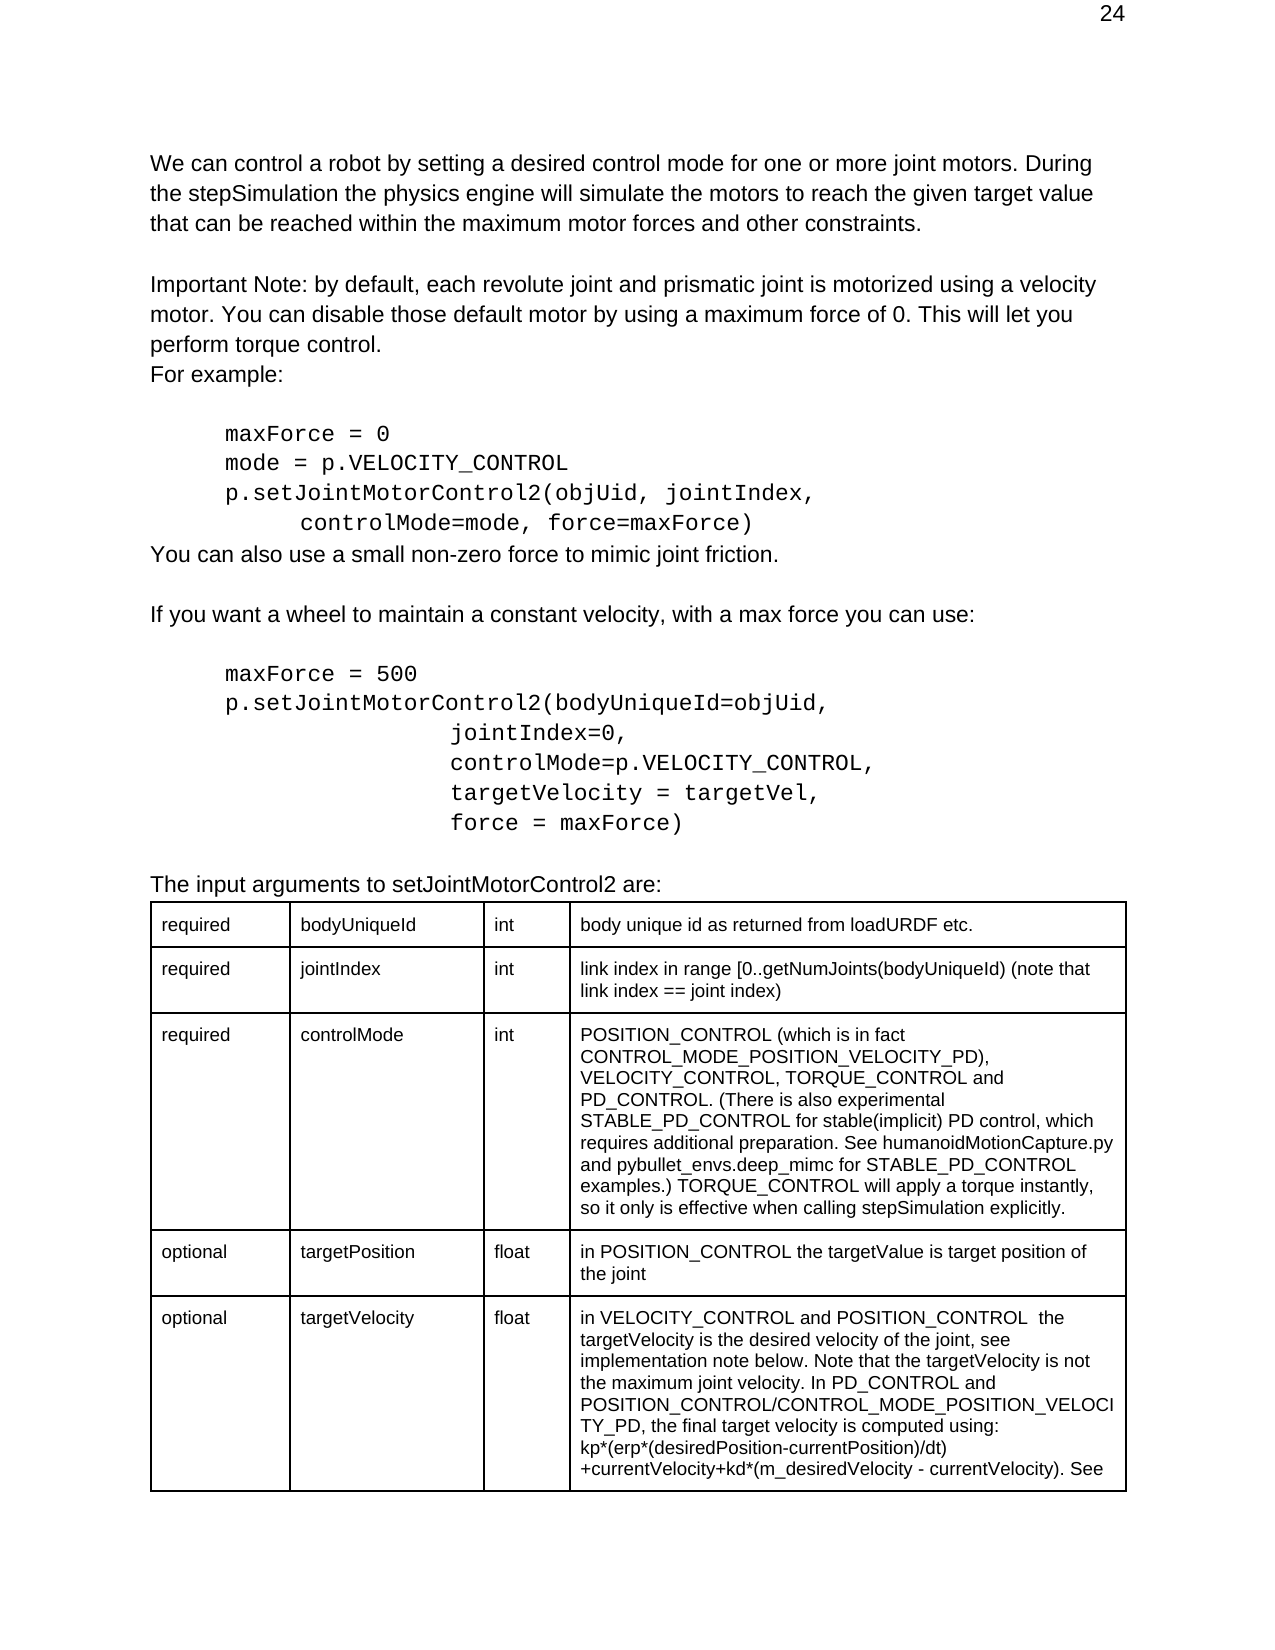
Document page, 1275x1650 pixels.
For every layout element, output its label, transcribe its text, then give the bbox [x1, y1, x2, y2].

table_cell link index in range [0..getNumJoints(bodyUniqueId) (note that link index == joint index) [571, 948, 1125, 1012]
text maxForce = 0 [225, 422, 1125, 448]
text controlMode=mode, force=maxForce) [225, 511, 1125, 537]
table_cell required [152, 1014, 289, 1228]
text p.setJointMotorControl2(bodyUniqueId=objUid, [225, 692, 1125, 718]
table_cell required [152, 948, 289, 1012]
table_cell int [485, 948, 569, 1012]
table_cell optional [152, 1297, 289, 1490]
table_cell in POSITION_CONTROL the targetValue is target position of the joint [571, 1231, 1125, 1294]
table_header required [152, 903, 289, 946]
text You can also use a small non-zero force to mimic joint friction. [150, 541, 1125, 567]
text targetVelocity = targetVel, [450, 781, 1125, 807]
text maxForce = 500 [225, 662, 1125, 688]
table_cell targetPosition [291, 1231, 483, 1294]
text Important Note: by default, each revolute joint and prismatic joint is motorized using a velocity motor. You can disable those default motor by using a maximum force of 0. This will let you perform torque control. [150, 271, 1125, 358]
table_cell int [485, 1014, 569, 1228]
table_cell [571, 1297, 1125, 1490]
table_cell controlMode [291, 1014, 483, 1228]
table_cell jointIndex [291, 948, 483, 1012]
text jointIndex=0, [450, 721, 1125, 747]
text The input arguments to setJointMotorControl2 are: [150, 871, 1125, 897]
text controlMode=p.VELOCITY_CONTROL, [450, 751, 1125, 777]
table_cell POSITION_CONTROL (which is in fact CONTROL_MODE_POSITION_VELOCITY_PD), VELOCITY_CONTROL, TORQUE_CONTROL and PD_CONTROL. (There is also experimental STABLE_PD_CONTROL for stable(implicit) PD control, which requires additional preparation. See humanoidMotionCapture.py and pybullet_envs.deep_mimc for STABLE_PD_CONTROL examples.) TORQUE_CONTROL will apply a torque instantly, so it only is effective when calling stepSimulation explicitly. [571, 1014, 1125, 1228]
text mode = p.VELOCITY_CONTROL [225, 452, 1125, 478]
text If you want a wheel to maintain a constant velocity, with a max force you can use: [150, 601, 1125, 628]
table_cell float [485, 1231, 569, 1294]
table_cell targetVelocity [291, 1297, 483, 1490]
table_header int [485, 903, 569, 946]
table_header body unique id as returned from loadURDF etc. [571, 903, 1125, 946]
table_header bodyUniqueId [291, 903, 483, 946]
table_cell optional [152, 1231, 289, 1294]
text For example: [150, 361, 1125, 388]
text p.setJointMotorControl2(objUid, jointIndex, [225, 481, 1125, 507]
text We can control a robot by setting a desired control mode for one or more joint motors. During the stepSimulation the physics engine will simulate the motors to reach the given target value that can be reached within the maximum motor forces and other constraints. [150, 150, 1125, 237]
table_cell float [485, 1297, 569, 1490]
text force = maxForce) [450, 811, 1125, 837]
